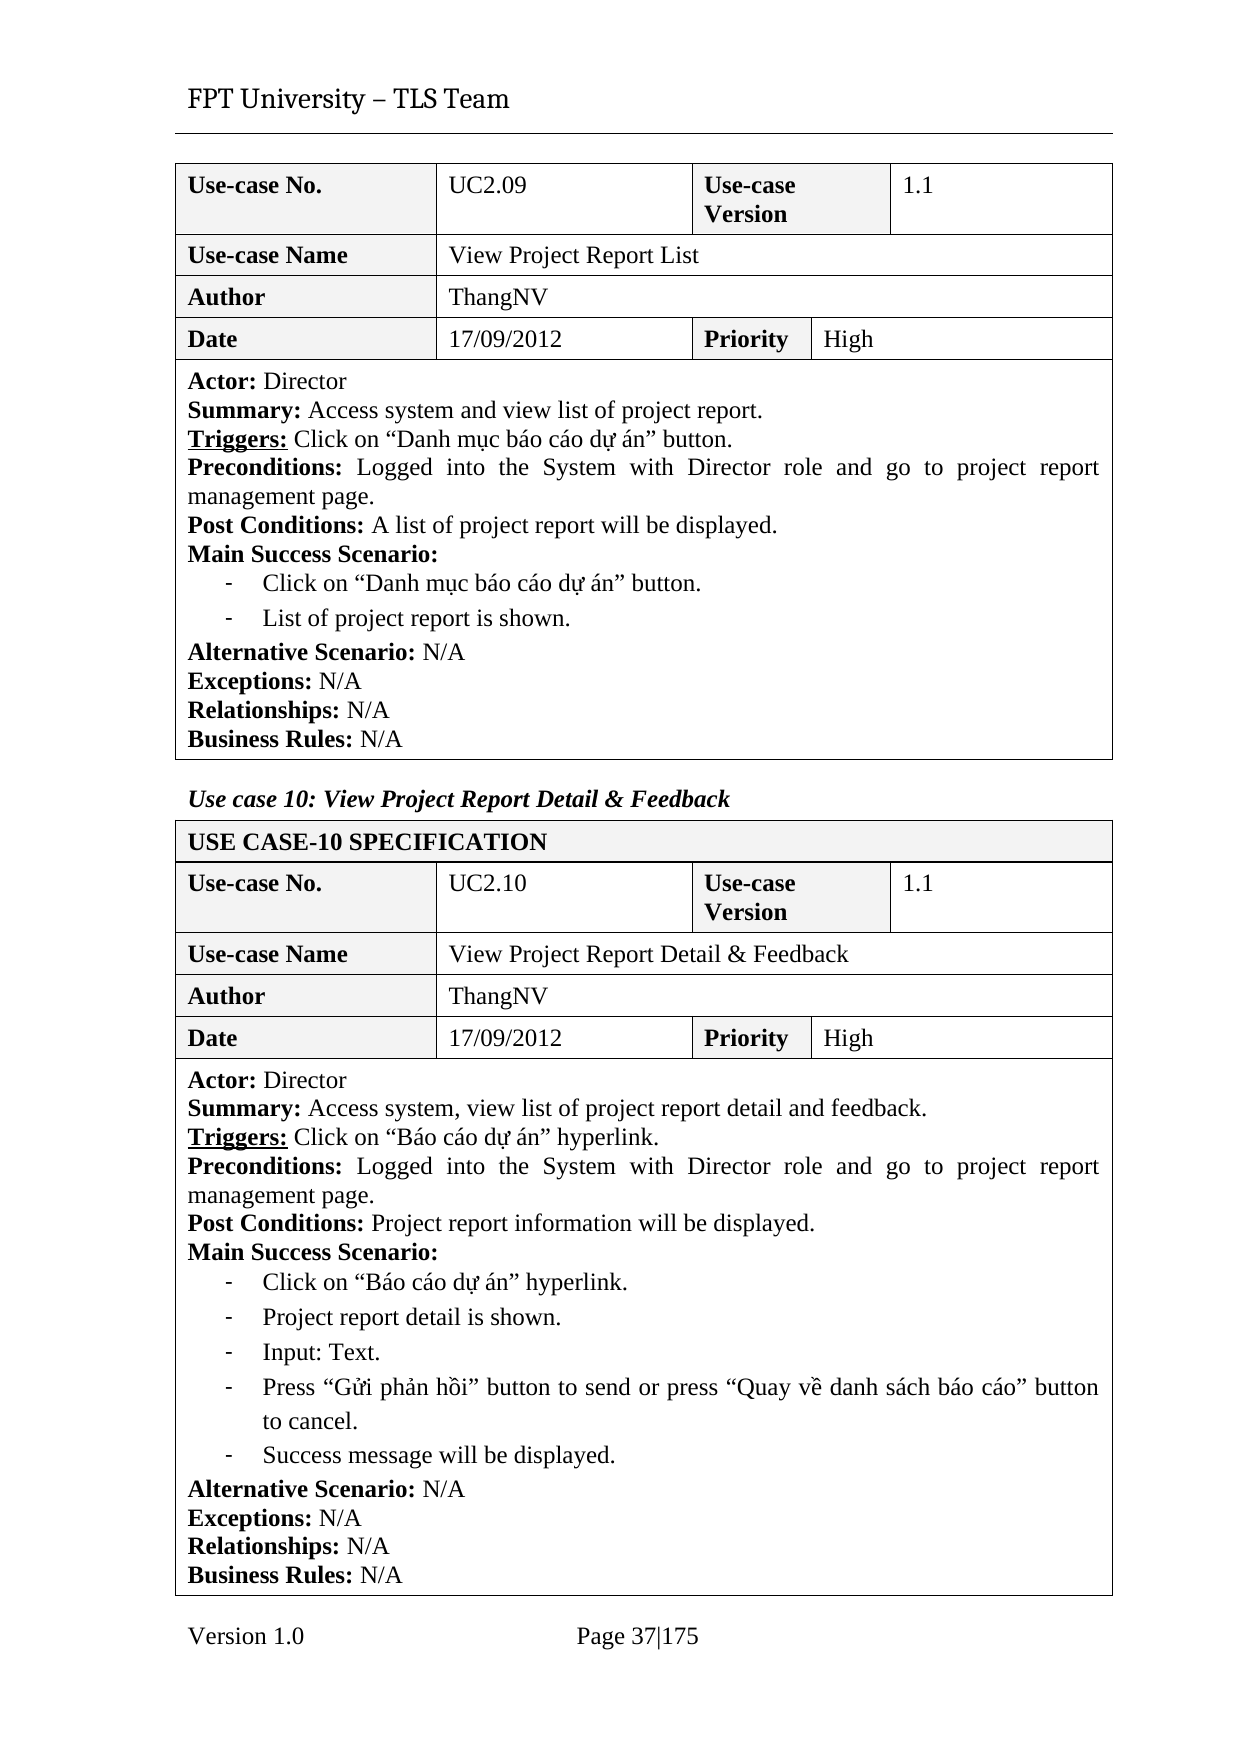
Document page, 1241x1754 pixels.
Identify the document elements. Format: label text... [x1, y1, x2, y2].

table_cell High [812, 1017, 1112, 1058]
table_cell Use-case Version [693, 164, 890, 233]
table_cell UC2.10 [437, 863, 692, 932]
table_cell UC2.09 [437, 164, 692, 233]
table_cell Author [176, 276, 436, 317]
table_cell 17/09/2012 [437, 318, 692, 359]
table_cell 1.1 [891, 863, 1112, 932]
table_cell Date [176, 1017, 436, 1058]
table_cell Use-case No. [176, 863, 436, 932]
table_cell Date [176, 318, 436, 359]
table_cell Use-case Version [693, 863, 890, 932]
table_cell High [812, 318, 1112, 359]
table_cell View Project Report List [437, 235, 1112, 275]
table_cell Use-case Name [176, 235, 436, 275]
table_cell Priority [693, 1017, 811, 1058]
table_cell Priority [693, 318, 811, 359]
table_cell Use-case No. [176, 164, 436, 233]
table_cell 17/09/2012 [437, 1017, 692, 1058]
table_cell 1.1 [891, 164, 1112, 233]
table_cell ThangNV [437, 975, 1112, 1016]
table_cell View Project Report Detail & Feedback [437, 933, 1112, 974]
table_cell Actor: Director Summary: Access system, view list of project report detail and feedback. Triggers: Click on “Báo cáo dự án” hyperlink. Preconditions: Logged into the System with Director role and go to project report management page. Post Conditions: Project report information will be displayed. Main Success Scenario: Click on “Báo cáo dự án” hyperlink. Project report detail is shown. Input: Text. Press “Gửi phản hồi” button to send or press “Quay về danh sách báo cáo” button to cancel. Success message will be displayed. Alternative Scenario: N/A Exceptions: N/A Relationships: N/A Business Rules: N/A [176, 1059, 1112, 1595]
table_header USE CASE-10 SPECIFICATION [176, 821, 1112, 861]
subtitle Use case 10: View Project Report Detail & Feedback [187, 784, 1125, 813]
table_cell Actor: Director Summary: Access system and view list of project report. Triggers: Click on “Danh mục báo cáo dự án” button. Preconditions: Logged into the System with Director role and go to project report management page. Post Conditions: A list of project report will be displayed. Main Success Scenario: Click on “Danh mục báo cáo dự án” button. List of project report is shown. Alternative Scenario: N/A Exceptions: N/A Relationships: N/A Business Rules: N/A [176, 360, 1112, 758]
table_cell Author [176, 975, 436, 1016]
table_cell ThangNV [437, 276, 1112, 317]
table_cell Use-case Name [176, 933, 436, 974]
